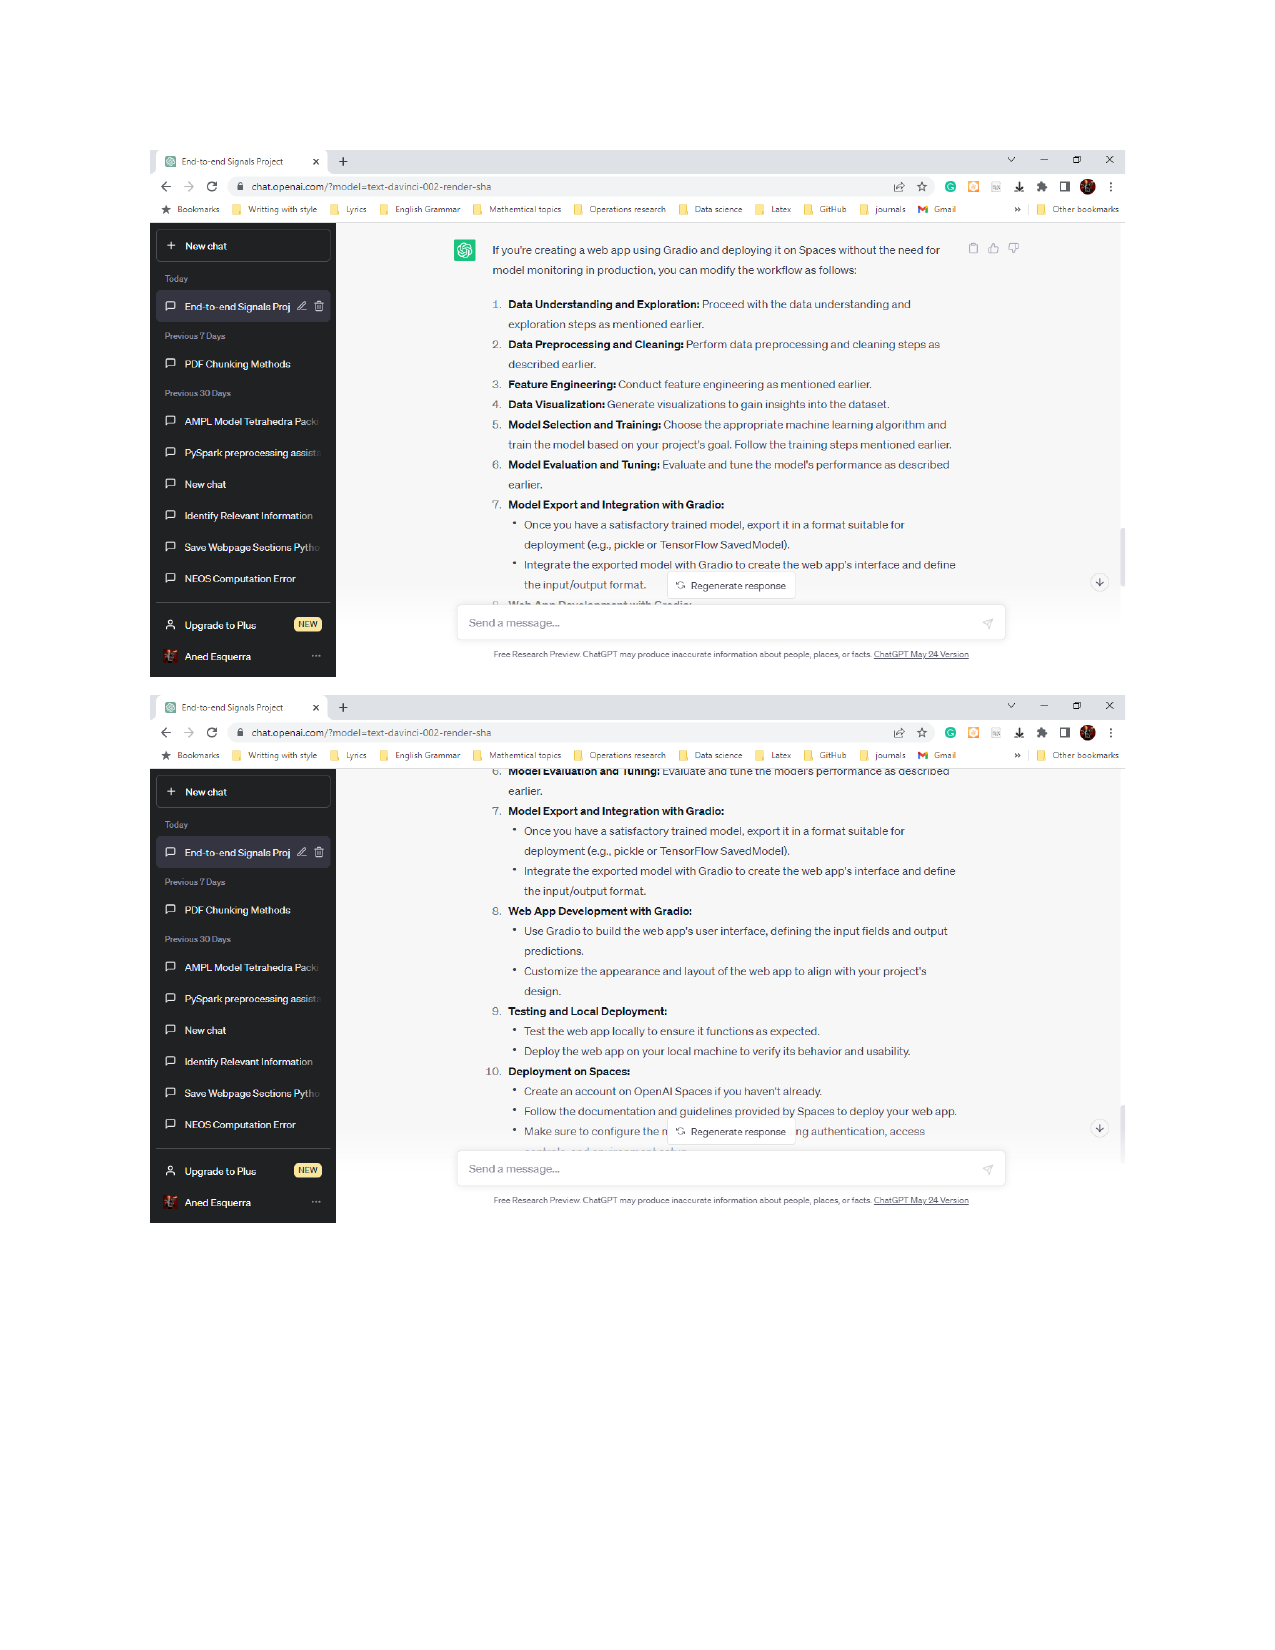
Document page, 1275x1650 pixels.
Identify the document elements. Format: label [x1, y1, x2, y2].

picture [150, 150, 1125, 677]
picture [150, 695, 1125, 1223]
